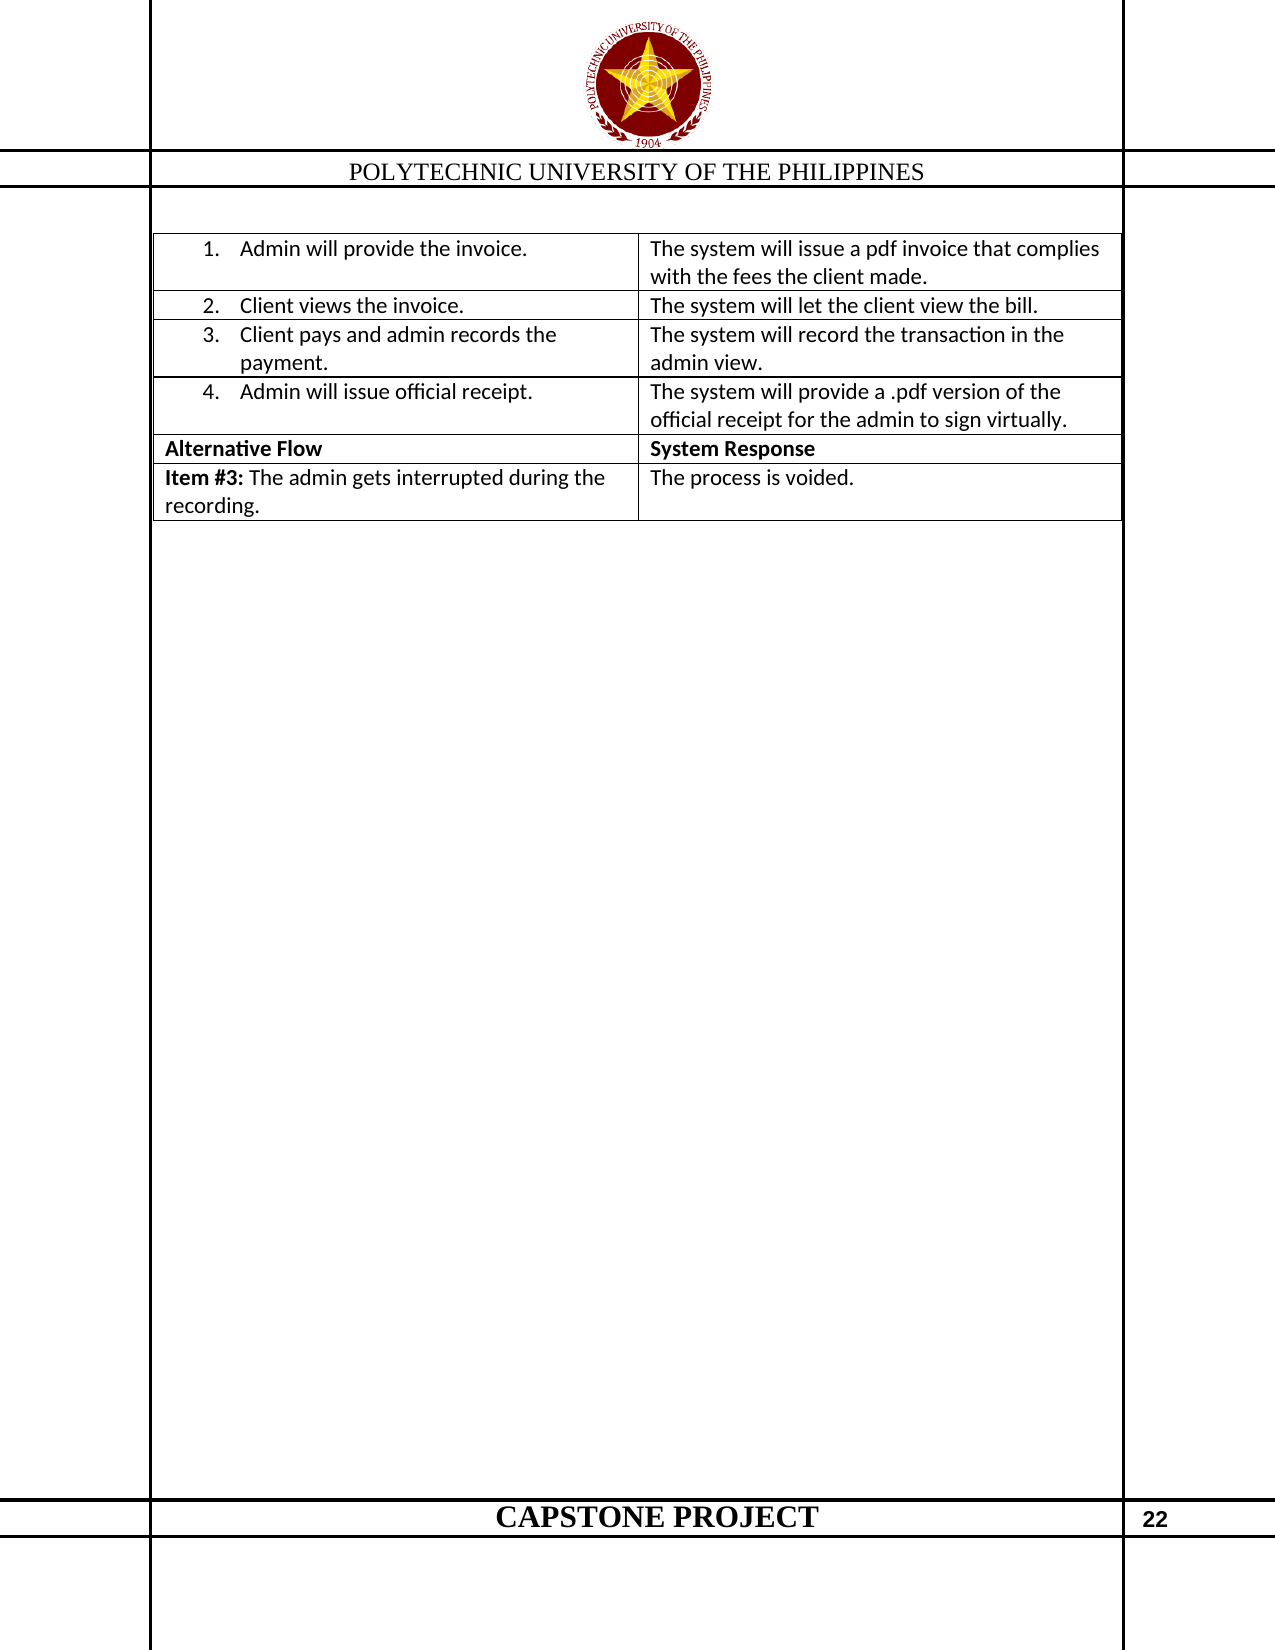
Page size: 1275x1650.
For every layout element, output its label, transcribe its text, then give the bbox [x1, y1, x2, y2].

table_cell The system will issue a pdf invoice that complies with the fees the client made. [639, 234, 1121, 290]
picture [583, 20, 712, 149]
table_cell Client views the invoice. [154, 291, 638, 319]
table_cell Admin will issue official receipt. [154, 378, 638, 433]
table_cell System Response [639, 435, 1121, 462]
table_cell The system will let the client view the bill. [639, 291, 1121, 319]
table_cell Alternative Flow [154, 435, 638, 462]
table_cell Client pays and admin records the payment. [154, 320, 638, 376]
table_cell The process is voided. [639, 464, 1121, 519]
table_cell Admin will provide the invoice. [154, 234, 638, 290]
table_cell Item #3: The admin gets interrupted during the recording. [154, 464, 638, 519]
table_cell The system will provide a .pdf version of the official receipt for the admin to sign virtually. [639, 378, 1121, 433]
table_cell The system will record the transaction in the admin view. [639, 320, 1121, 376]
